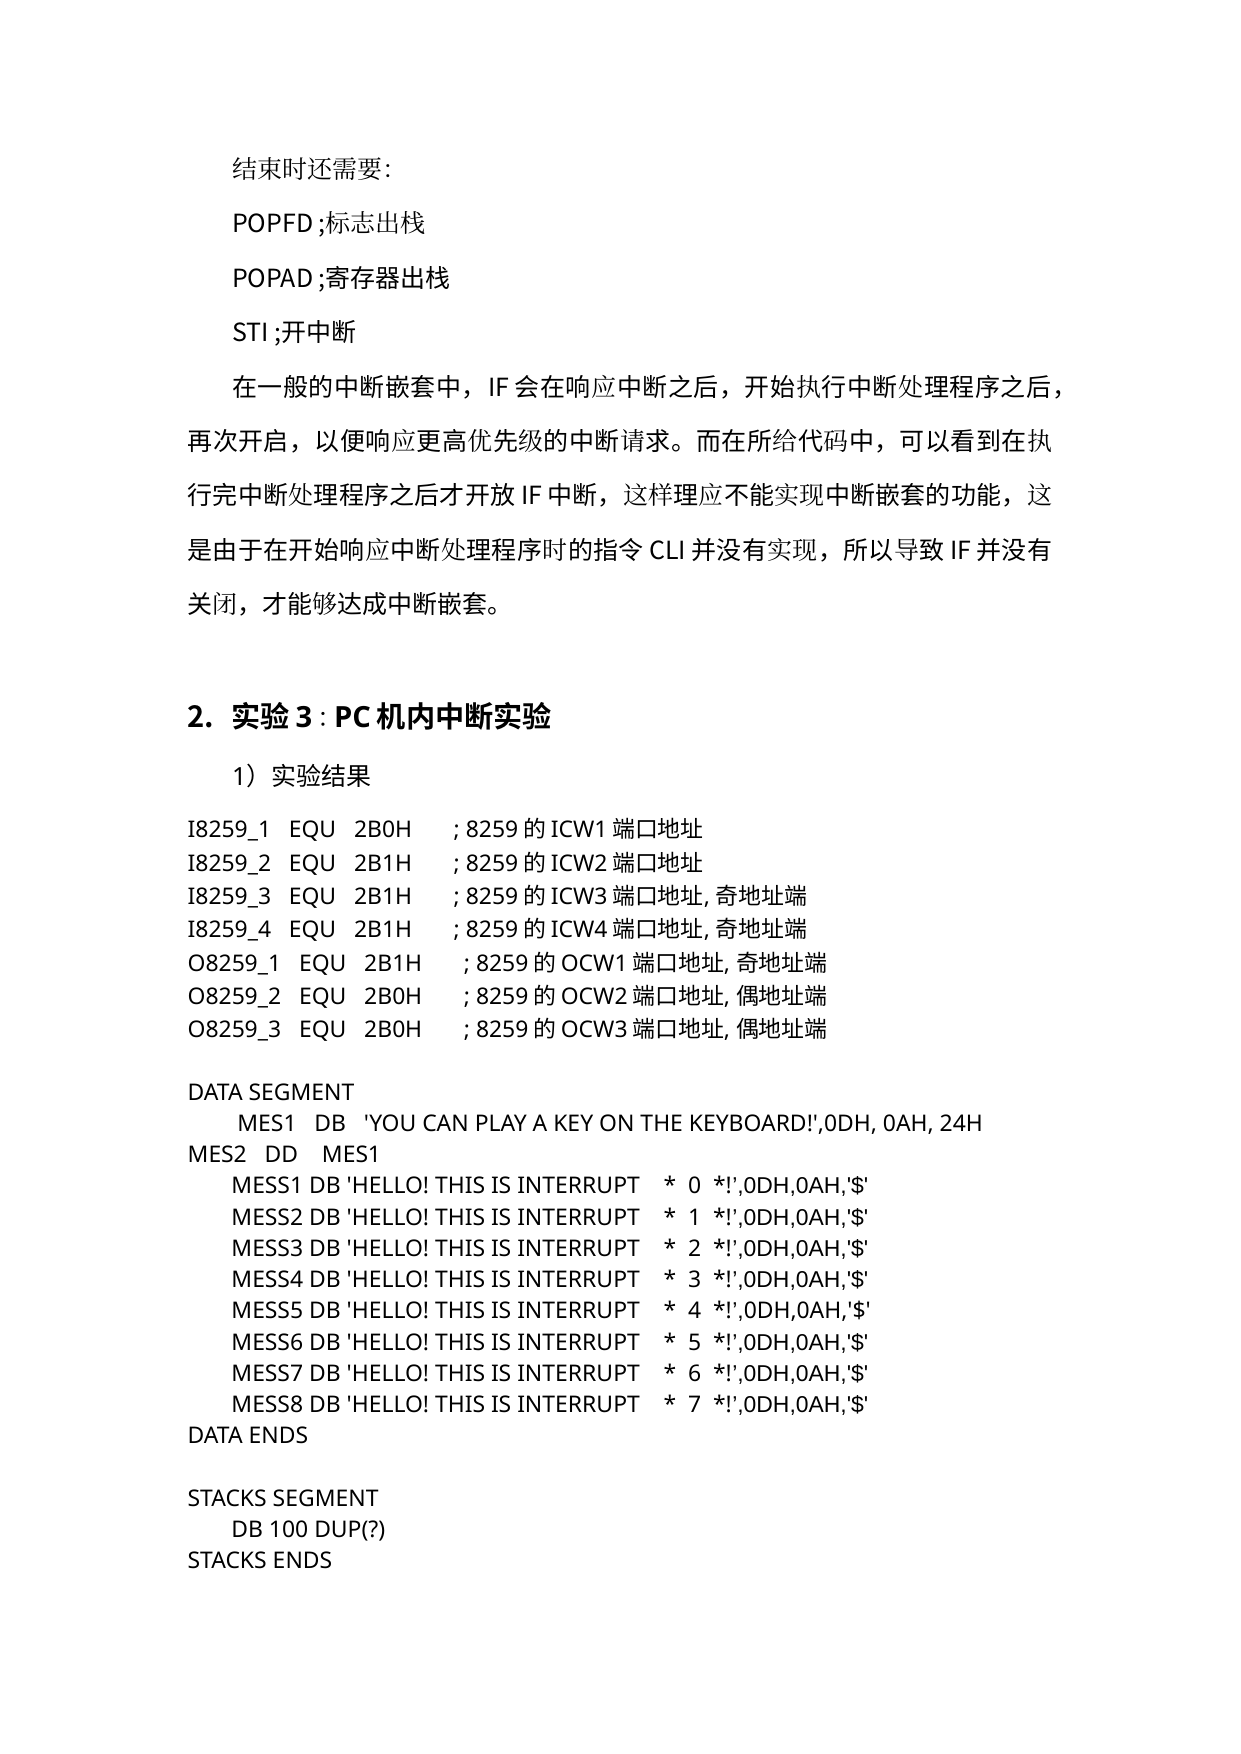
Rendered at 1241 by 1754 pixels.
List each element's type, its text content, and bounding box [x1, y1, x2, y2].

text MESS7 DB 'HELLO! THIS IS INTERRUPT * 6 *!’,0DH,0AH,'$' [187, 1357, 1053, 1388]
text I8259_2 EQU 2B1H ; 8259的ICW2端口地址 [187, 844, 1053, 878]
text O8259_3 EQU 2B0H ; 8259的OCW3端口地址, 偶地址端 [187, 1011, 1053, 1044]
text MESS8 DB 'HELLO! THIS IS INTERRUPT * 7 *!’,0DH,0AH,'$' [187, 1388, 1053, 1419]
text MES1 DB 'YOU CAN PLAY A KEY ON THE KEYBOARD!',0DH, 0AH, 24H [187, 1107, 1053, 1138]
text DATA ENDS [187, 1419, 1053, 1451]
text I8259_4 EQU 2B1H ; 8259的ICW4端口地址, 奇地址端 [187, 911, 1053, 944]
text MESS5 DB 'HELLO! THIS IS INTERRUPT * 4 *!’,0DH,0AH,'$' [187, 1294, 1053, 1326]
text I8259_3 EQU 2B1H ; 8259的ICW3端口地址, 奇地址端 [187, 878, 1053, 911]
text MESS4 DB 'HELLO! THIS IS INTERRUPT * 3 *!’,0DH,0AH,'$' [187, 1263, 1053, 1294]
text 在一般的中断嵌套中，IF会在响应中断之后，开始执行中断处理程序之后，再次开启，以便响应更高优先级的中断请求。而在所给代码中，可以看到在执行完中断处理程序之后才开放IF中断，这样理应不能实现中断嵌套的功能，这是由于在开始响应中断处理程序时的指令CLI并没有实现，所以导致IF并没有关闭，才能够达成中断嵌套。 [187, 367, 1053, 621]
text 结束时还需要： [187, 150, 1053, 186]
text DB 100 DUP(?) [187, 1513, 1053, 1544]
text MES2 DD MES1 [187, 1138, 1053, 1169]
text O8259_1 EQU 2B1H ; 8259的OCW1端口地址, 奇地址端 [187, 944, 1053, 978]
text O8259_2 EQU 2B0H ; 8259的OCW2端口地址, 偶地址端 [187, 978, 1053, 1011]
text STACKS SEGMENT [187, 1482, 1053, 1513]
text POPAD ;寄存器出栈 [187, 258, 1053, 294]
text MESS6 DB 'HELLO! THIS IS INTERRUPT * 5 *!’,0DH,0AH,'$' [187, 1326, 1053, 1357]
text MESS3 DB 'HELLO! THIS IS INTERRUPT * 2 *!’,0DH,0AH,'$' [187, 1232, 1053, 1263]
text MESS2 DB 'HELLO! THIS IS INTERRUPT * 1 *!’,0DH,0AH,'$' [187, 1201, 1053, 1232]
list 实验3：PC机内中断实验 [187, 693, 1053, 736]
text POPFD ;标志出栈 [187, 204, 1053, 240]
text MESS1 DB 'HELLO! THIS IS INTERRUPT * 0 *!’,0DH,0AH,'$' [187, 1169, 1053, 1201]
text DATA SEGMENT [187, 1076, 1053, 1107]
text I8259_1 EQU 2B0H ; 8259的ICW1端口地址 [187, 811, 1053, 844]
text STACKS ENDS [187, 1544, 1053, 1576]
text 1）实验结果 [187, 757, 1053, 793]
text STI ;开中断 [187, 313, 1053, 349]
